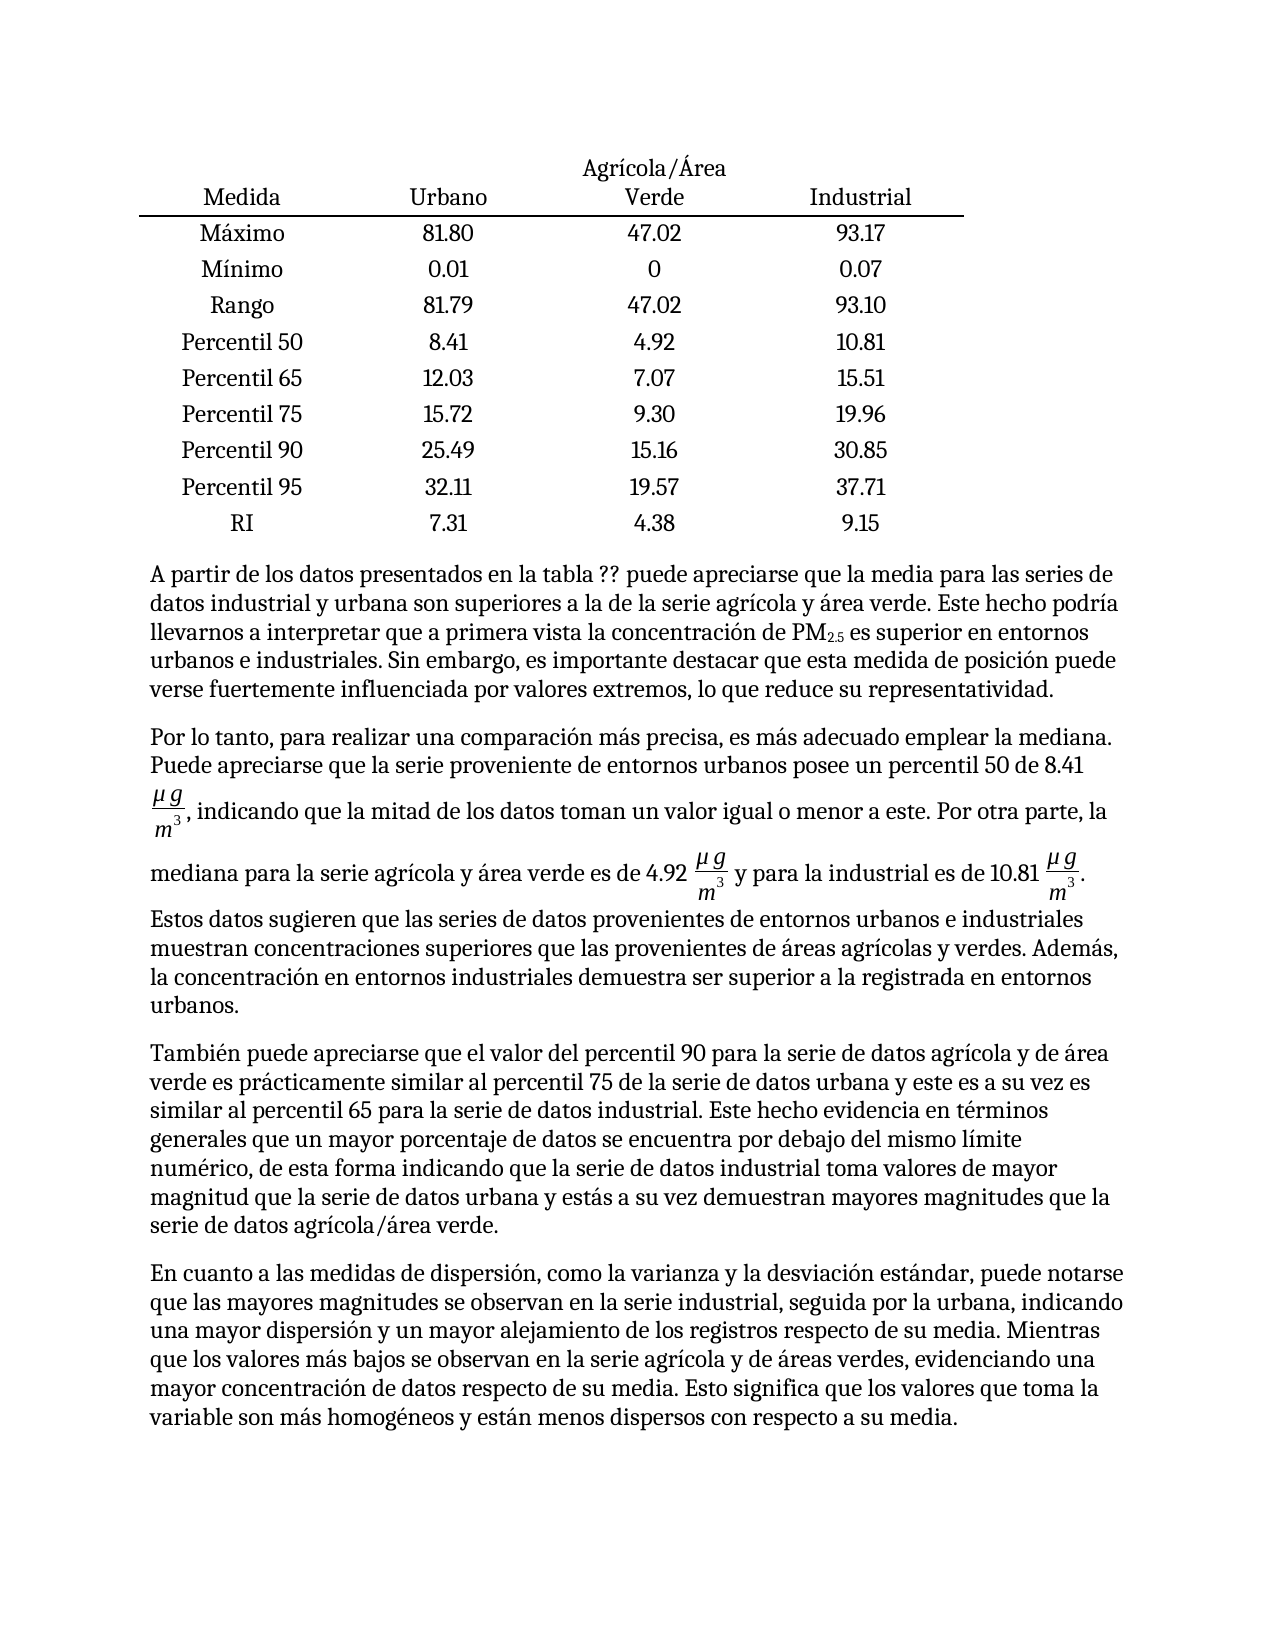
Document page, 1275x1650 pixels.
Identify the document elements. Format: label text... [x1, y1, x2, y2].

table_cell Percentil 50 [139, 324, 345, 360]
table_cell Percentil 95 [139, 469, 345, 505]
table_cell 47.02 [551, 217, 757, 251]
table_cell 15.72 [345, 396, 551, 432]
table_cell 12.03 [345, 360, 551, 396]
table_cell Rango [139, 288, 345, 324]
table_cell 7.07 [551, 360, 757, 396]
text En cuanto a las medidas de dispersión, como la varianza y la desviación estándar, puede notarse que las mayores magnitudes se observan en la serie industrial, seguida por la urbana, indicando una mayor dispersión y un mayor alejamiento de los registros respecto de su media. Mientras que los valores más bajos se observan en la serie agrícola y de áreas verdes, evidenciando una mayor concentración de datos respecto de su media. Esto significa que los valores que toma la variable son más homogéneos y están menos dispersos con respecto a su media. [150, 1259, 1125, 1431]
table_header Industrial [758, 150, 964, 215]
table_cell 8.41 [345, 324, 551, 360]
table_cell 81.79 [345, 288, 551, 324]
text A partir de los datos presentados en la tabla ?? puede apreciarse que la media para las series de datos industrial y urbana son superiores a la de la serie agrícola y área verde. Este hecho podría llevarnos a interpretar que a primera vista la concentración de PM2.5 es superior en entornos urbanos e industriales. Sin embargo, es importante destacar que esta medida de posición puede verse fuertemente influenciada por valores extremos, lo que reduce su representatividad. [150, 560, 1125, 704]
table_cell 93.10 [758, 288, 964, 324]
table_cell 7.31 [345, 505, 551, 541]
table_cell 93.17 [758, 217, 964, 251]
table_cell 47.02 [551, 288, 757, 324]
table_cell 9.15 [758, 505, 964, 541]
table_header Medida [139, 150, 345, 215]
table_cell 9.30 [551, 396, 757, 432]
table_cell 15.16 [551, 433, 757, 469]
table_cell Percentil 90 [139, 433, 345, 469]
table_cell 30.85 [758, 433, 964, 469]
table_cell Máximo [139, 217, 345, 251]
table_cell 15.51 [758, 360, 964, 396]
text También puede apreciarse que el valor del percentil 90 para la serie de datos agrícola y de área verde es prácticamente similar al percentil 75 de la serie de datos urbana y este es a su vez es similar al percentil 65 para la serie de datos industrial. Este hecho evidencia en términos generales que un mayor porcentaje de datos se encuentra por debajo del mismo límite numérico, de esta forma indicando que la serie de datos industrial toma valores de mayor magnitud que la serie de datos urbana y estás a su vez demuestran mayores magnitudes que la serie de datos agrícola/área verde. [150, 1039, 1125, 1240]
table_cell 32.11 [345, 469, 551, 505]
table_header Urbano [345, 150, 551, 215]
table_cell 0.07 [758, 251, 964, 287]
table_cell Mínimo [139, 251, 345, 287]
table_cell 37.71 [758, 469, 964, 505]
table_cell Percentil 75 [139, 396, 345, 432]
table_cell RI [139, 505, 345, 541]
table_cell 0 [551, 251, 757, 287]
table_cell Percentil 65 [139, 360, 345, 396]
table_cell 4.92 [551, 324, 757, 360]
table_cell 10.81 [758, 324, 964, 360]
table_cell 4.38 [551, 505, 757, 541]
table_cell 81.80 [345, 217, 551, 251]
text Por lo tanto, para realizar una comparación más precisa, es más adecuado emplear la mediana. Puede apreciarse que la serie proveniente de entornos urbanos posee un percentil 50 de 8.41 , indicando que la mitad de los datos toman un valor igual o menor a este. Por otra parte, la mediana para la serie agrícola y área verde es de 4.92 y para la industrial es de 10.81 . Estos datos sugieren que las series de datos provenientes de entornos urbanos e industriales muestran concentraciones superiores que las provenientes de áreas agrícolas y verdes. Además, la concentración en entornos industriales demuestra ser superior a la registrada en entornos urbanos. [150, 722, 1125, 1020]
table_cell 19.57 [551, 469, 757, 505]
table_cell 19.96 [758, 396, 964, 432]
table_cell 0.01 [345, 251, 551, 287]
table_cell 25.49 [345, 433, 551, 469]
table_header Agrícola/Área Verde [551, 150, 757, 215]
